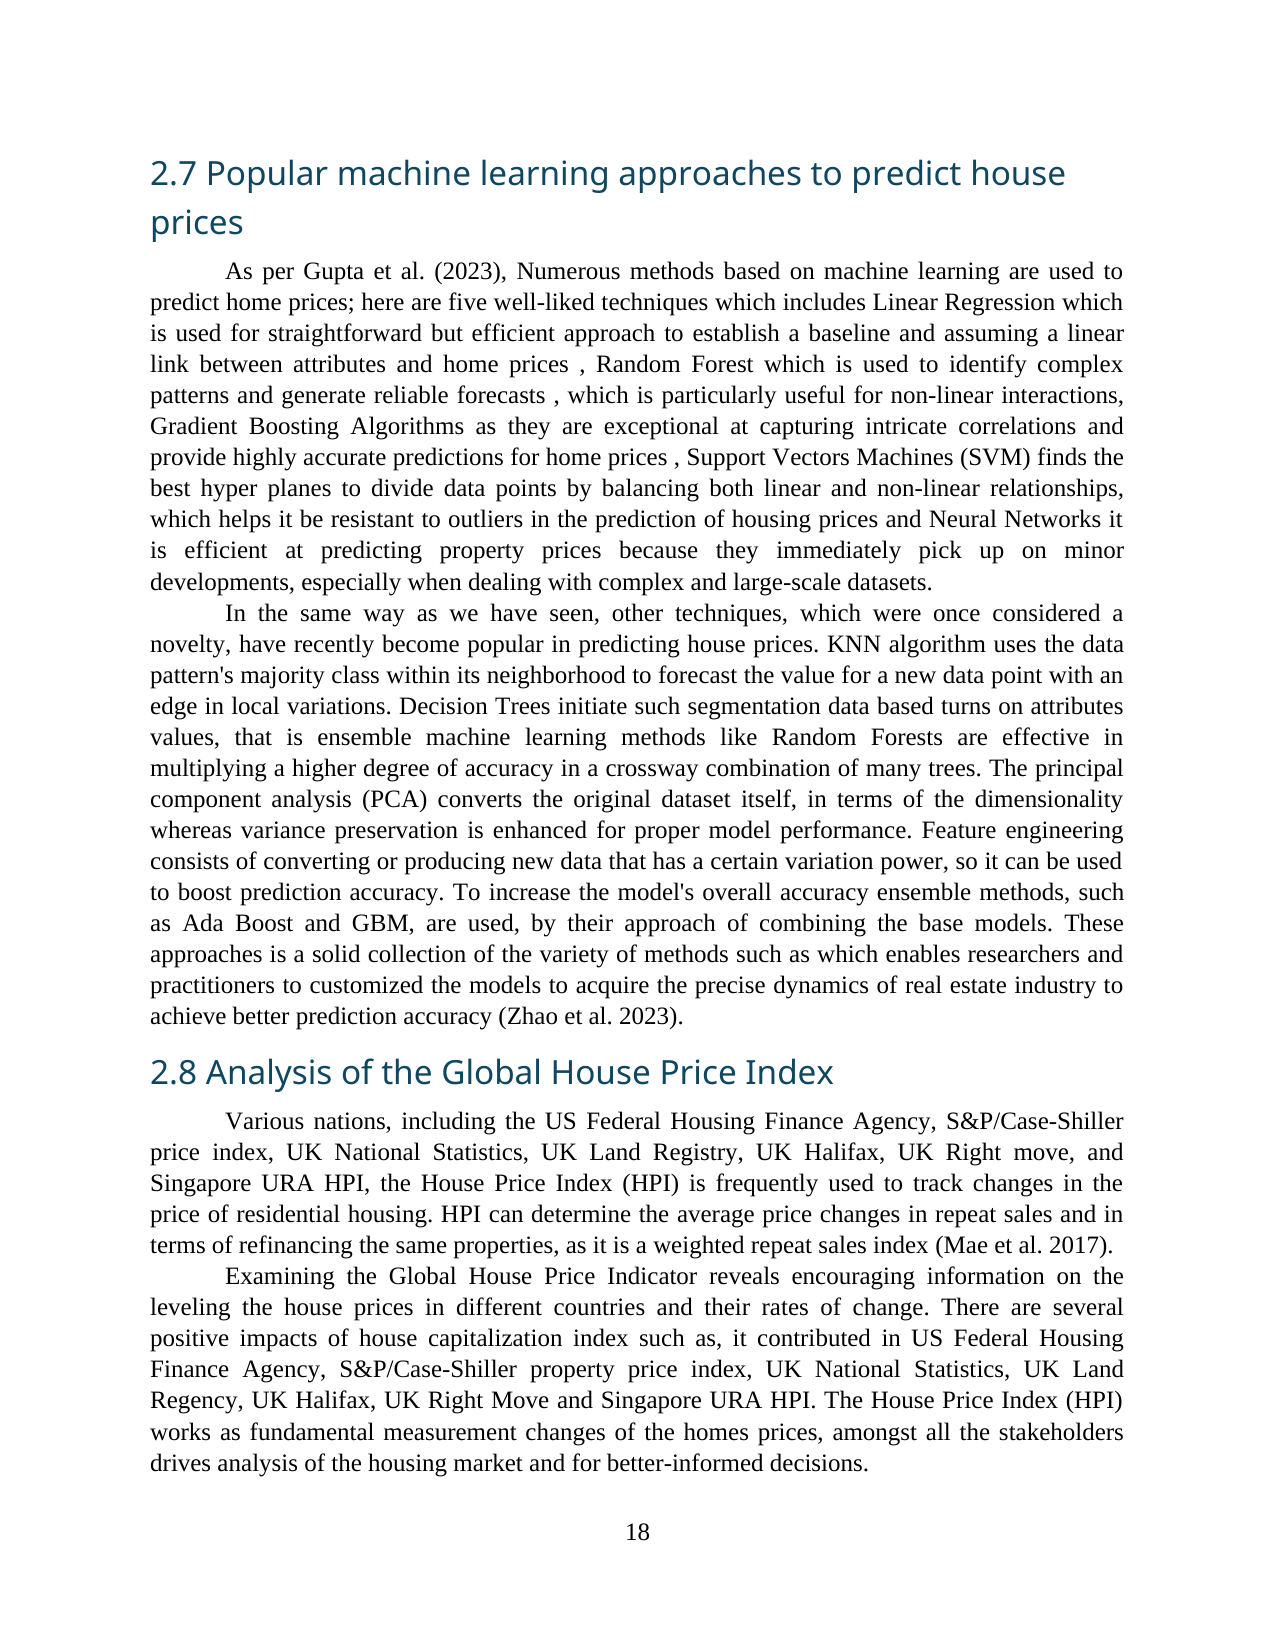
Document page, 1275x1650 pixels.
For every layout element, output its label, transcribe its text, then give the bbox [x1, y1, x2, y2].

subtitle 2.7 Popular machine learning approaches to predict house prices [150, 150, 1125, 244]
text In the same way as we have seen, other techniques, which were once considered a novelty, have recently become popular in predicting house prices. KNN algorithm uses the data pattern's majority class within its neighborhood to forecast the value for a new data point with an edge in local variations. Decision Trees initiate such segmentation data based turns on attributes values, that is ensemble machine learning methods like Random Forests are effective in multiplying a higher degree of accuracy in a crossway combination of many trees. The principal component analysis (PCA) converts the original dataset itself, in terms of the dimensionality whereas variance preservation is enhanced for proper model performance. Feature engineering consists of converting or producing new data that has a certain variation power, so it can be used to boost prediction accuracy. To increase the model's overall accuracy ensemble methods, such as Ada Boost and GBM, are used, by their approach of combining the base models. These approaches is a solid collection of the variety of methods such as which enables researchers and practitioners to customized the models to acquire the precise dynamics of real estate industry to achieve better prediction accuracy (Zhao et al. 2023). [150, 598, 1125, 1030]
subtitle 2.8 Analysis of the Global House Price Index [150, 1049, 1125, 1094]
text Various nations, including the US Federal Housing Finance Agency, S&P/Case-Shiller price index, UK National Statistics, UK Land Registry, UK Halifax, UK Right move, and Singapore URA HPI, the House Price Index (HPI) is frequently used to track changes in the price of residential housing. HPI can determine the average price changes in repeat sales and in terms of refinancing the same properties, as it is a weighted repeat sales index (Mae et al. 2017). [150, 1106, 1125, 1137]
text Various nations, including the US Federal Housing Finance Agency, S&P/Case-Shiller price index, UK National Statistics, UK Land Registry, UK Halifax, UK Right move, and Singapore URA HPI, the House Price Index (HPI) is frequently used to track changes in the price of residential housing. HPI can determine the average price changes in repeat sales and in terms of refinancing the same properties, as it is a weighted repeat sales index (Mae et al. 2017). [150, 1228, 1125, 1259]
text As per Gupta et al. (2023), Numerous methods based on machine learning are used to predict home prices; here are five well-liked techniques which includes Linear Regression which is used for straightforward but efficient approach to establish a baseline and assuming a linear link between attributes and home prices , Random Forest which is used to identify complex patterns and generate reliable forecasts , which is particularly useful for non-linear interactions, Gradient Boosting Algorithms as they are exceptional at capturing intricate correlations and provide highly accurate predictions for home prices , Support Vectors Machines (SVM) finds the best hyper planes to divide data points by balancing both linear and non-linear relationships, which helps it be resistant to outliers in the prediction of housing prices and Neural Networks it is efficient at predicting property prices because they immediately pick up on minor developments, especially when dealing with complex and large-scale datasets. [150, 256, 1125, 595]
